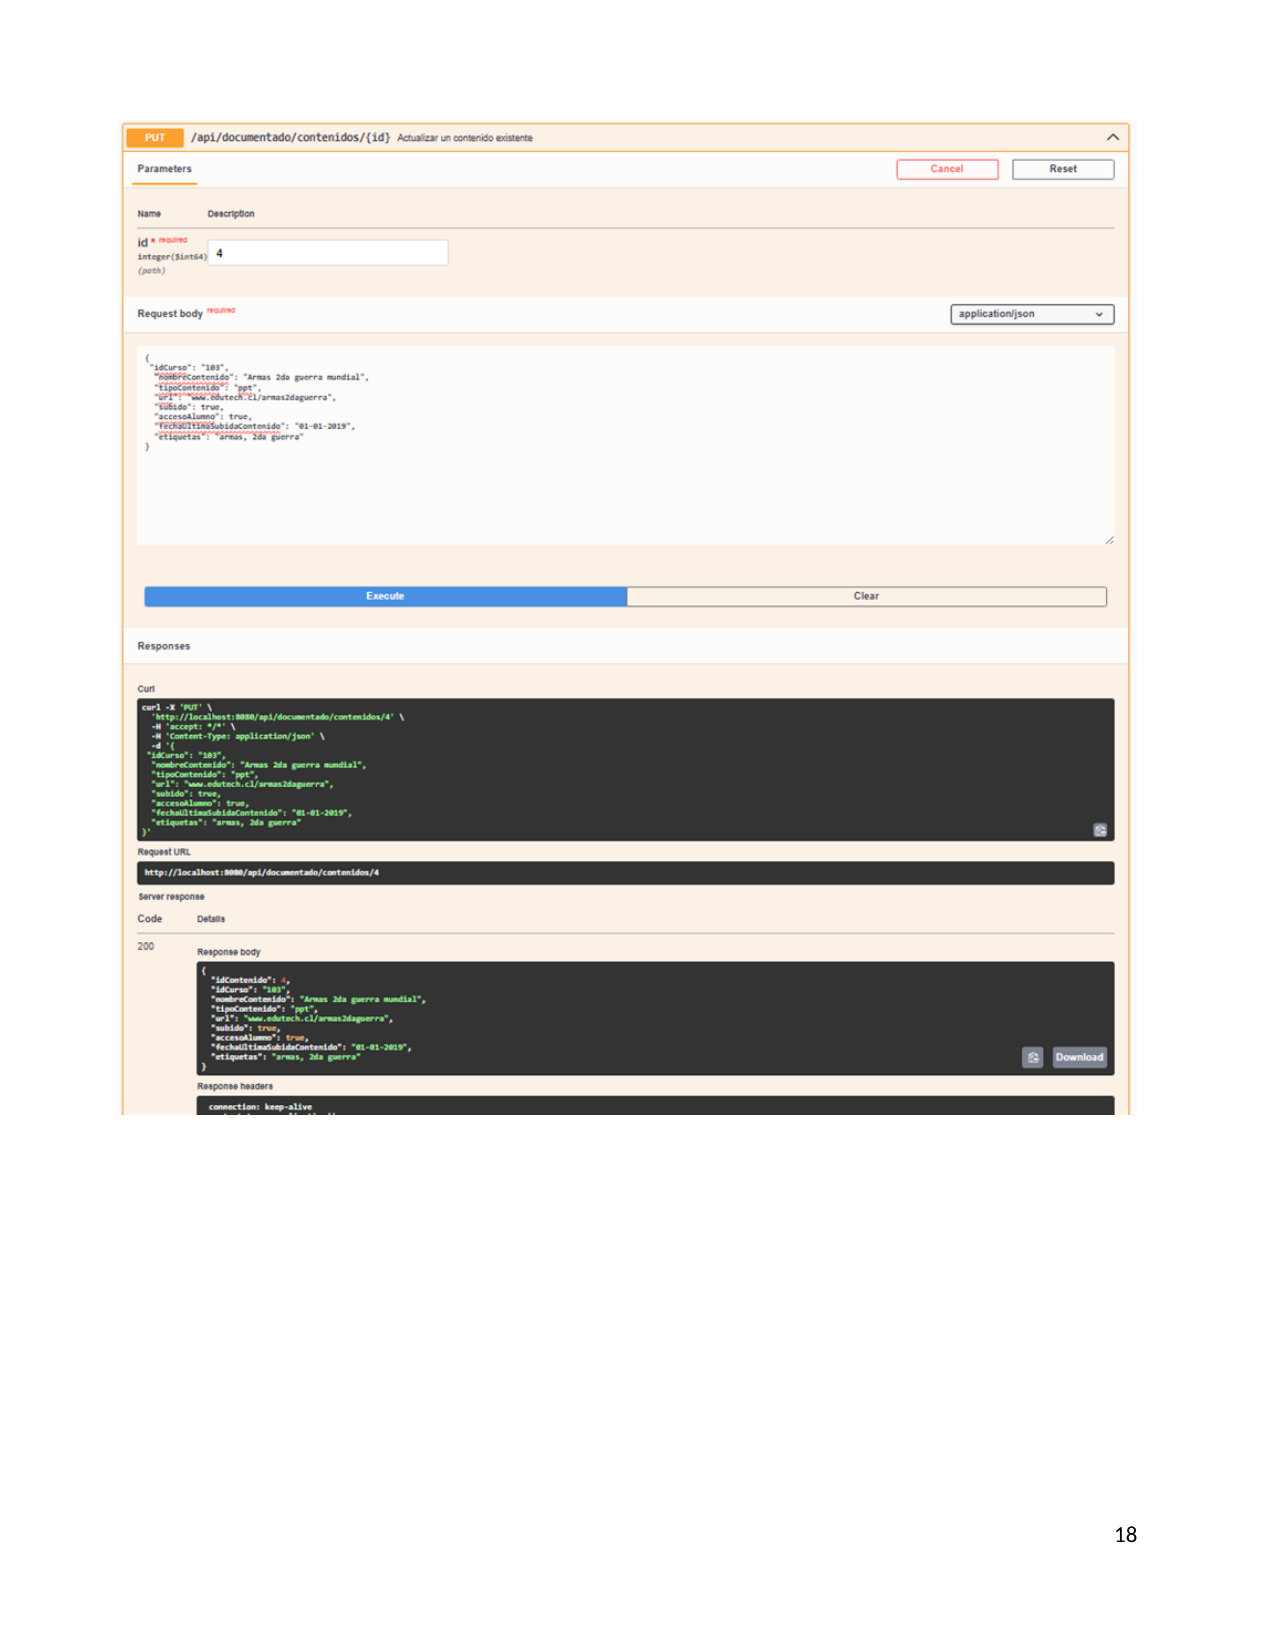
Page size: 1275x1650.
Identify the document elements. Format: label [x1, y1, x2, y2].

picture [118, 120, 1137, 1115]
